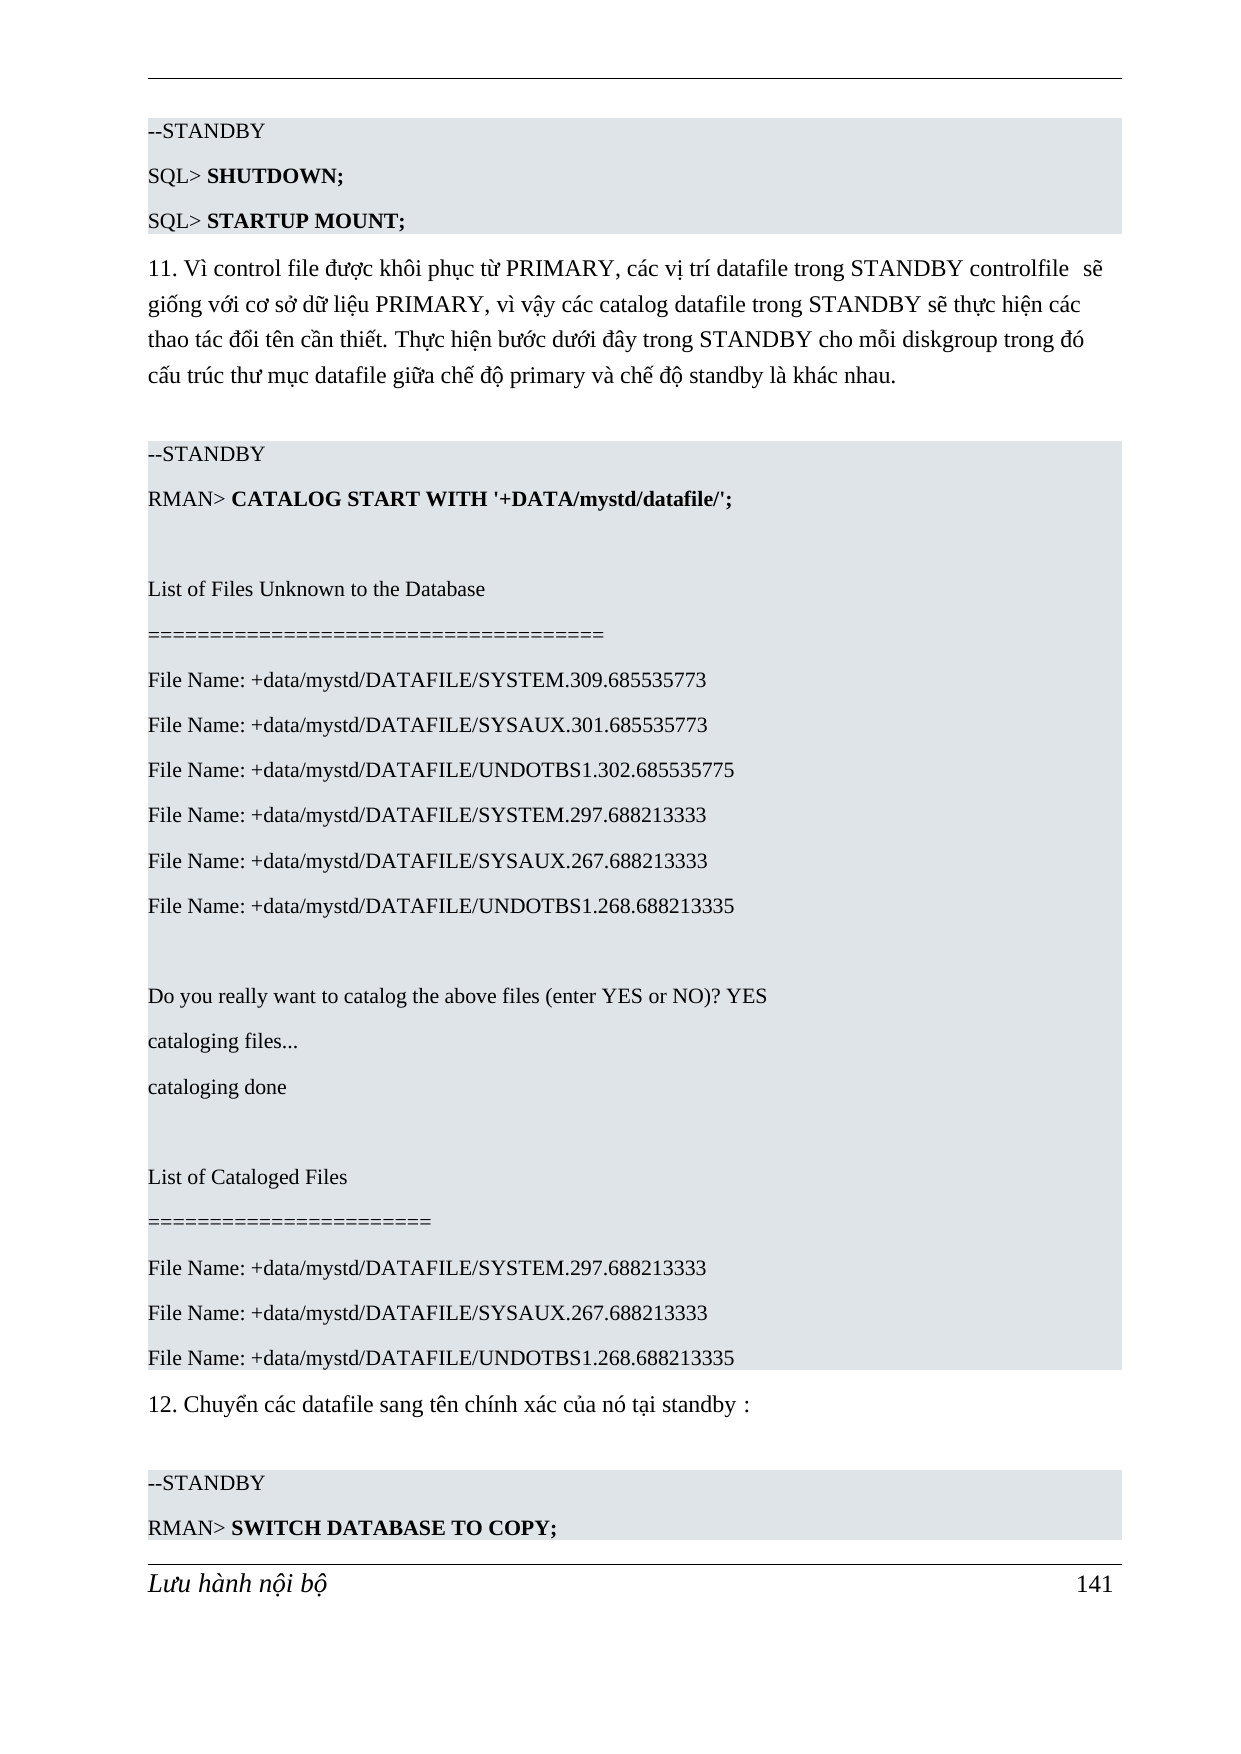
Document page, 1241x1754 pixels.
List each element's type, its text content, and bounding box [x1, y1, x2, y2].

text --STANDBY [148, 441, 1122, 466]
text File Name: +data/mystd/DATAFILE/SYSAUX.301.685535773 [148, 712, 1122, 737]
text File Name: +data/mystd/DATAFILE/SYSAUX.267.688213333 [148, 1300, 1122, 1325]
text List of Files Unknown to the Database [148, 576, 1122, 602]
text SQL> SHUTDOWN; [148, 163, 1122, 188]
text File Name: +data/mystd/DATAFILE/UNDOTBS1.268.688213335 [148, 893, 1122, 918]
text RMAN> CATALOG START WITH '+DATA/mystd/datafile/'; [148, 486, 1122, 511]
text 11. Vì control file được khôi phục từ PRIMARY, các vị trí datafile trong STANDBY controlfile sẽ giống với cơ sở dữ liệu PRIMARY, vì vậy các catalog datafile trong STANDBY sẽ thực hiện các thao tác đổi tên cần thiết. Thực hiện bước dưới đây trong STANDBY cho mỗi diskgroup trong đó cấu trúc thư mục datafile giữa chế độ primary và chế độ standby là khác nhau. [148, 254, 1122, 389]
text File Name: +data/mystd/DATAFILE/SYSAUX.267.688213333 [148, 848, 1122, 873]
text Do you really want to catalog the above files (enter YES or NO)? YES [148, 983, 1122, 1008]
text ======================= [148, 1209, 1122, 1234]
text --STANDBY [148, 118, 1122, 143]
text 12. Chuyển các datafile sang tên chính xác của nó tại standby : [148, 1390, 1122, 1418]
text cataloging files... [148, 1028, 1122, 1054]
text File Name: +data/mystd/DATAFILE/SYSTEM.297.688213333 [148, 1254, 1122, 1280]
text File Name: +data/mystd/DATAFILE/UNDOTBS1.268.688213335 [148, 1345, 1122, 1370]
text File Name: +data/mystd/DATAFILE/SYSTEM.309.685535773 [148, 667, 1122, 692]
text ===================================== [148, 622, 1122, 647]
text cataloging done [148, 1074, 1122, 1099]
text File Name: +data/mystd/DATAFILE/SYSTEM.297.688213333 [148, 802, 1122, 828]
text SQL> STARTUP MOUNT; [148, 208, 1122, 234]
text RMAN> SWITCH DATABASE TO COPY; [148, 1515, 1122, 1540]
text File Name: +data/mystd/DATAFILE/UNDOTBS1.302.685535775 [148, 757, 1122, 782]
text List of Cataloged Files [148, 1164, 1122, 1189]
text --STANDBY [148, 1470, 1122, 1495]
